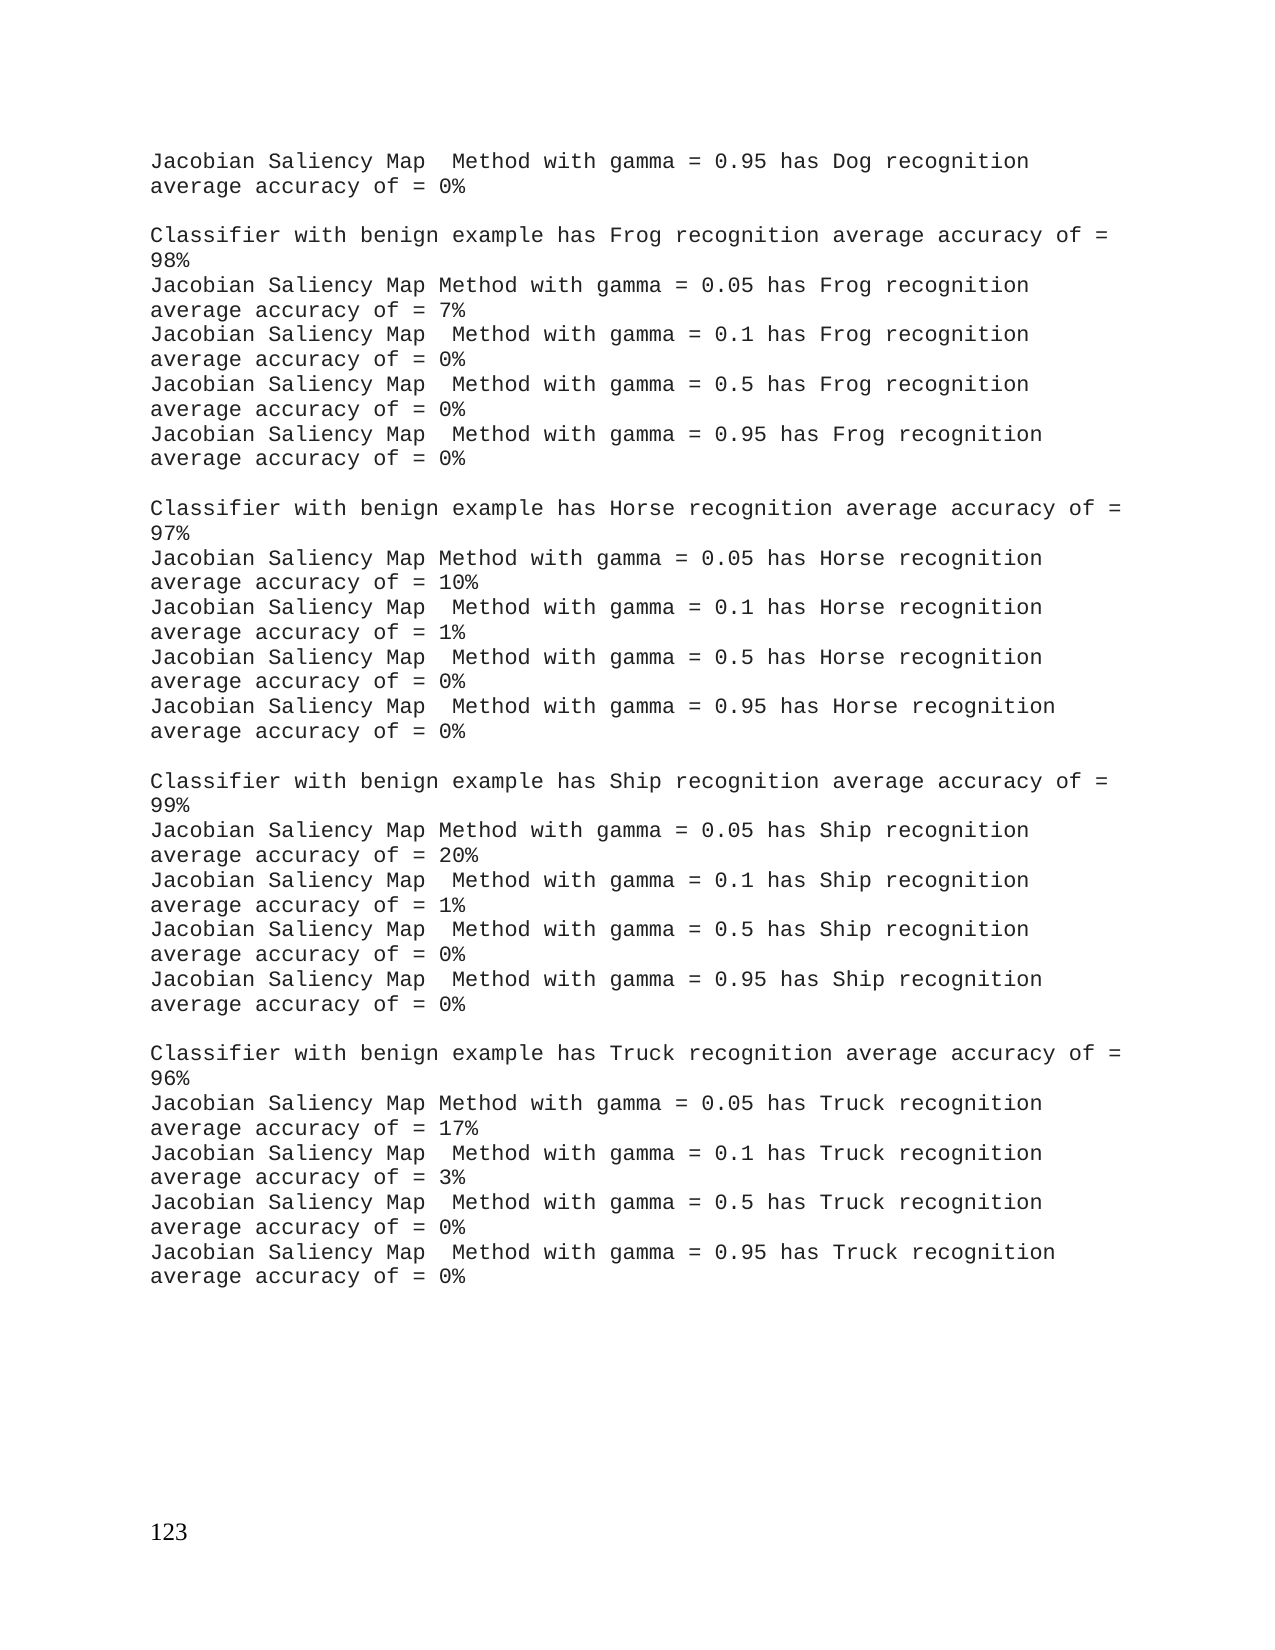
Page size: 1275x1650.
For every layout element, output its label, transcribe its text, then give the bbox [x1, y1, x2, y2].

text Jacobian Saliency Map Method with gamma = 0.1 has Ship recognition average accuracy of = 1% [465, 869, 1125, 918]
text Jacobian Saliency Map Method with gamma = 0.05 has Ship recognition average accuracy of = 20% [478, 819, 1125, 869]
text Classifier with benign example has Truck recognition average accuracy of = 96% [150, 1042, 1125, 1092]
text Jacobian Saliency Map Method with gamma = 0.95 has Truck recognition average accuracy of = 0% [465, 1241, 1125, 1290]
text Classifier with benign example has Frog recognition average accuracy of = 98% [189, 224, 1125, 274]
text Jacobian Saliency Map Method with gamma = 0.5 has Ship recognition average accuracy of = 0% [150, 918, 1125, 968]
text Jacobian Saliency Map Method with gamma = 0.05 has Frog recognition average accuracy of = 7% [465, 274, 1125, 323]
text Jacobian Saliency Map Method with gamma = 0.5 has Frog recognition average accuracy of = 0% [465, 373, 1125, 423]
text Jacobian Saliency Map Method with gamma = 0.5 has Truck recognition average accuracy of = 0% [465, 1191, 1125, 1241]
text Jacobian Saliency Map Method with gamma = 0.95 has Dog recognition average accuracy of = 0% [465, 150, 1125, 199]
text Jacobian Saliency Map Method with gamma = 0.1 has Frog recognition average accuracy of = 0% [150, 323, 1125, 373]
text Jacobian Saliency Map Method with gamma = 0.95 has Ship recognition average accuracy of = 0% [465, 968, 1125, 1018]
text Jacobian Saliency Map Method with gamma = 0.95 has Frog recognition average accuracy of = 0% [150, 423, 1125, 472]
text Classifier with benign example has Ship recognition average accuracy of = 99% [150, 770, 1125, 819]
text Classifier with benign example has Horse recognition average accuracy of = 97% [189, 497, 1125, 547]
text Jacobian Saliency Map Method with gamma = 0.05 has Truck recognition average accuracy of = 17% [478, 1092, 1125, 1142]
text Jacobian Saliency Map Method with gamma = 0.95 has Horse recognition average accuracy of = 0% [465, 695, 1125, 745]
text Jacobian Saliency Map Method with gamma = 0.1 has Horse recognition average accuracy of = 1% [465, 596, 1125, 646]
text Jacobian Saliency Map Method with gamma = 0.5 has Horse recognition average accuracy of = 0% [465, 646, 1125, 695]
text Jacobian Saliency Map Method with gamma = 0.05 has Horse recognition average accuracy of = 10% [478, 547, 1125, 596]
text Jacobian Saliency Map Method with gamma = 0.1 has Truck recognition average accuracy of = 3% [465, 1142, 1125, 1191]
